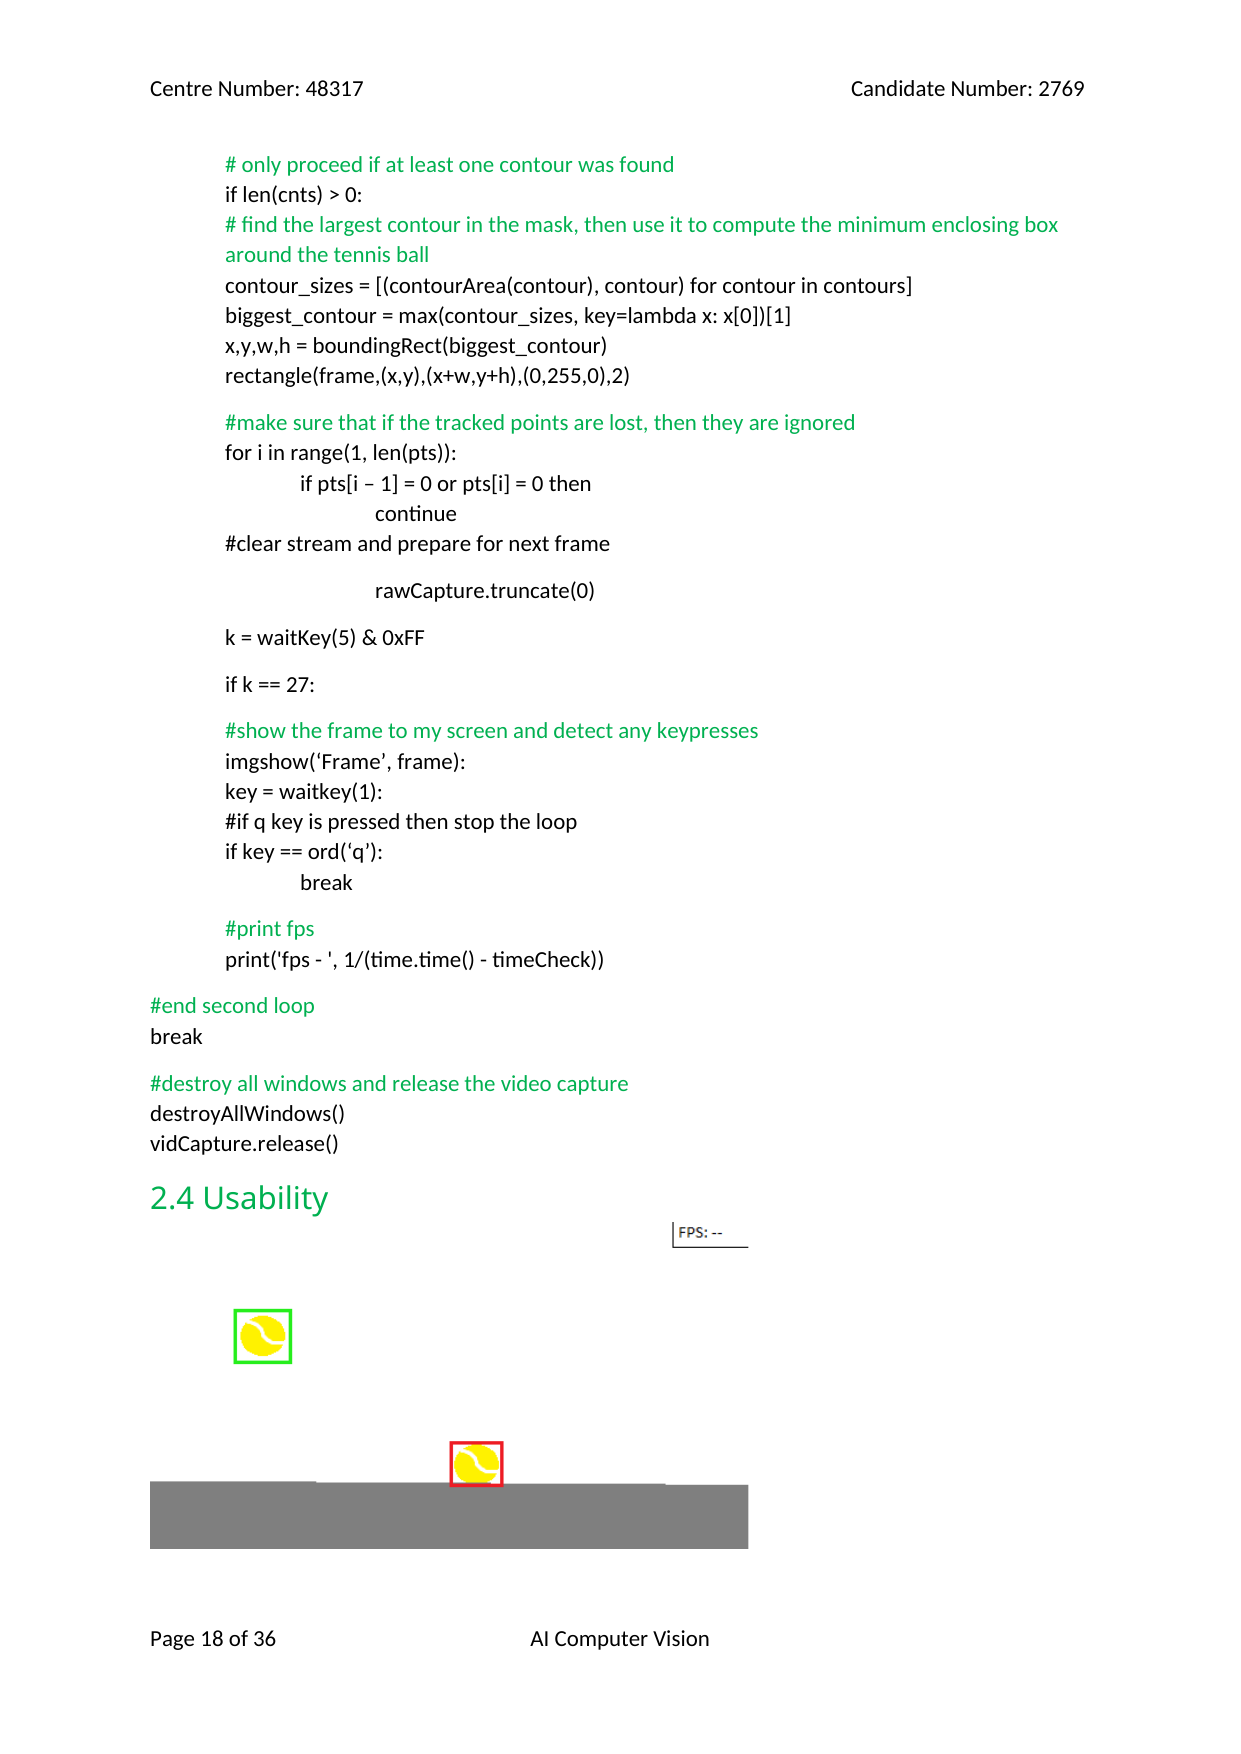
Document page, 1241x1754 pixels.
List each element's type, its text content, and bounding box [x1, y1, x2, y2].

text k = waitKey(5) & 0xFF [225, 623, 1090, 651]
text #destroy all windows and release the video capture destroyAllWindows() vidCapture.release() [150, 1069, 1090, 1157]
text #print fps print('fps - ', 1/(time.time() - timeCheck)) [225, 914, 1090, 973]
text # only proceed if at least one contour was found if len(cnts) > 0: # find the largest contour in the mask, then use it to compute the minimum enclosing box around the tennis ball contour_sizes = [(contourArea(contour), contour) for contour in contours] biggest_contour = max(contour_sizes, key=lambda x: x[0])[1] x,y,w,h = boundingRect(biggest_contour) rectangle(frame,(x,y),(x+w,y+h),(0,255,0),2) [225, 150, 1090, 389]
text #end second loop break [150, 992, 1090, 1050]
text rawCapture.truncate(0) [225, 576, 1090, 604]
text #show the frame to my screen and detect any keypresses imgshow(‘Frame’, frame): key = waitkey(1): #if q key is pressed then stop the loop if key == ord(‘q’): break [225, 717, 1090, 896]
text if k == 27: [225, 670, 1090, 698]
text #make sure that if the tracked points are lost, then they are ignored for i in range(1, len(pts)): if pts[i – 1] = 0 or pts[i] = 0 then continue #clear stream and prepare for next frame [225, 408, 1090, 557]
subtitle 2.4 Usability [150, 1176, 1090, 1219]
picture [150, 1222, 749, 1549]
